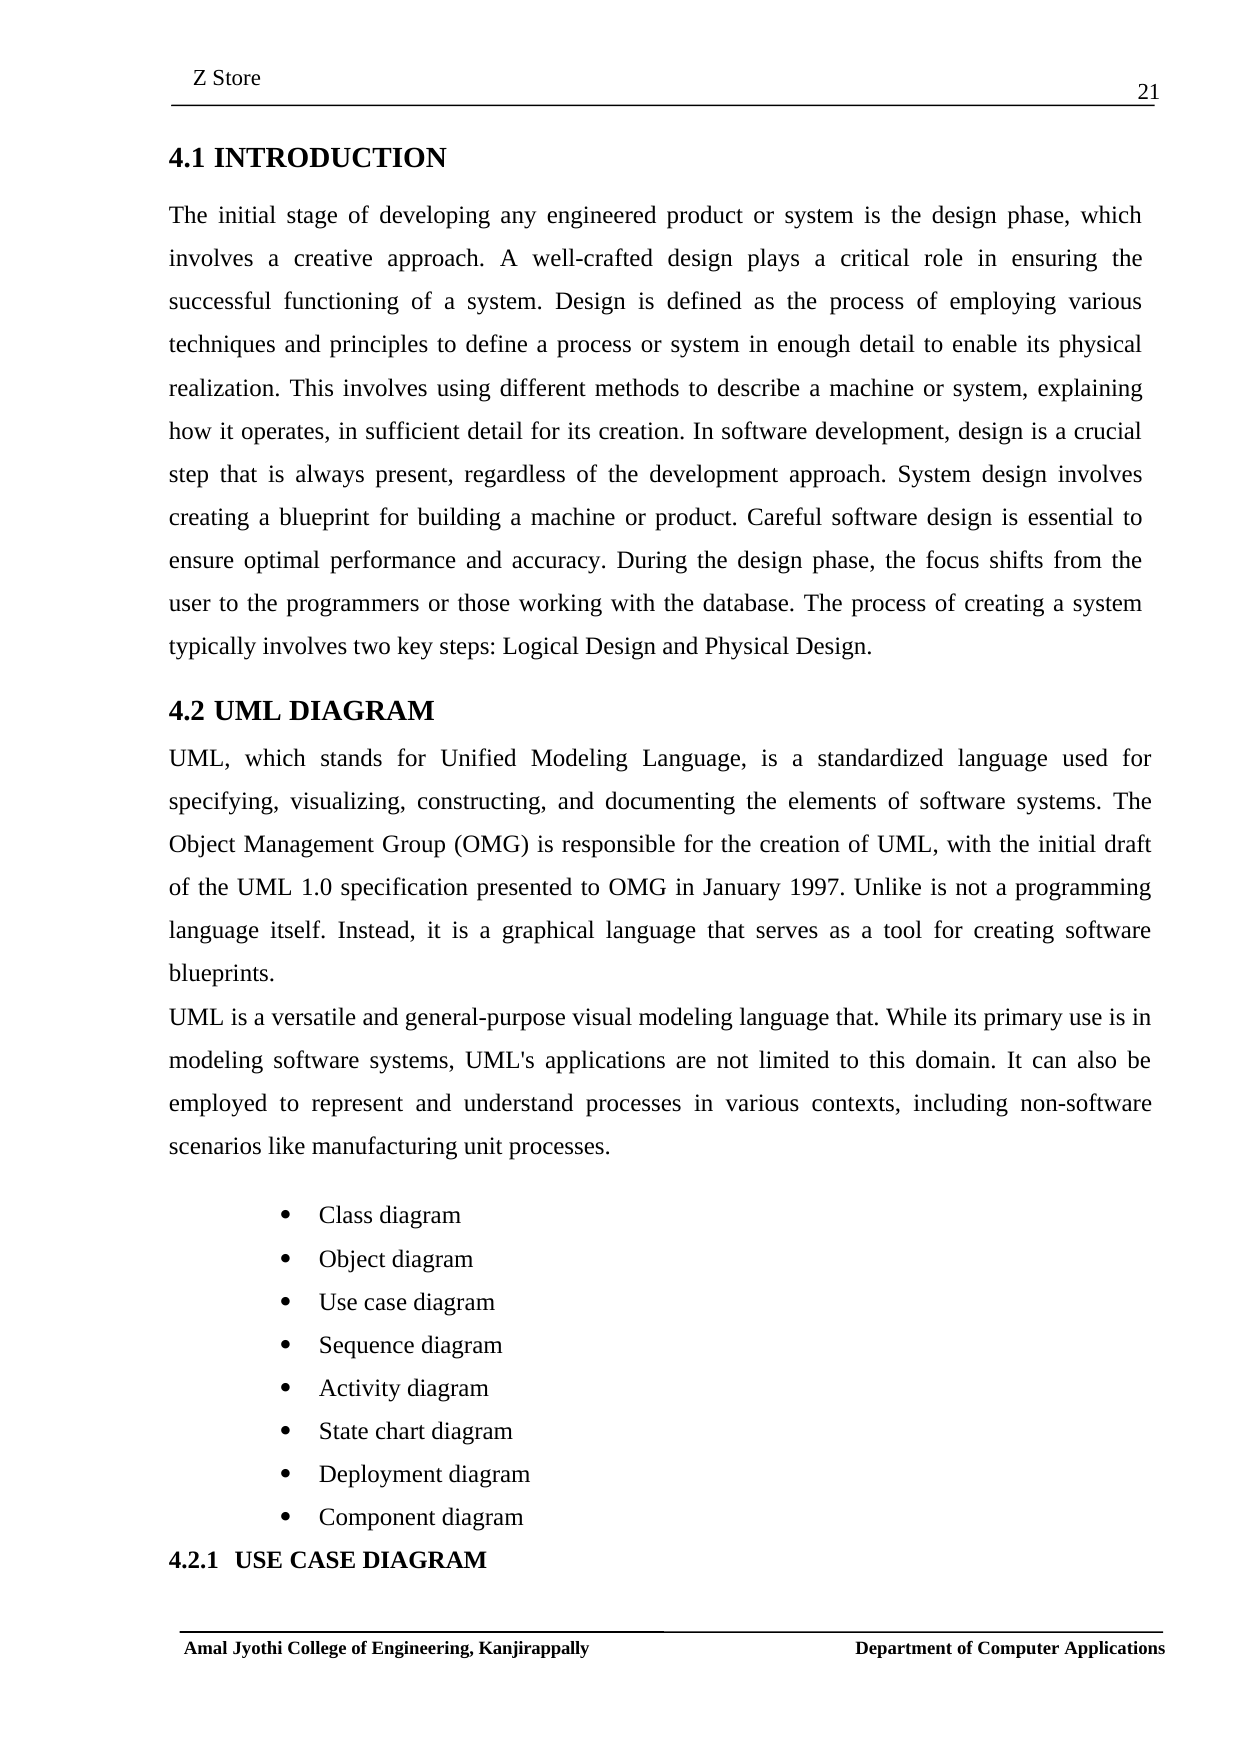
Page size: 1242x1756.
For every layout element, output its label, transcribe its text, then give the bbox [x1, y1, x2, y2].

subtitle USE CASE DIAGRAM [169, 1546, 1153, 1574]
list Class diagram [281, 1201, 1153, 1229]
list Activity diagram [281, 1373, 1153, 1402]
list Component diagram [281, 1502, 1153, 1531]
text The initial stage of developing any engineered product or system is the design phase, which involves a creative approach. A well-crafted design plays a critical role in ensuring the successful functioning of a system. Design is defined as the process of employing various techniques and principles to define a process or system in enough detail to enable its physical realization. This involves using different methods to describe a machine or system, explaining how it operates, in sufficient detail for its creation. In software development, design is a crucial step that is always present, regardless of the development approach. System design involves creating a blueprint for building a machine or product. Careful software design is essential to ensure optimal performance and accuracy. During the design phase, the focus shifts from the user to the programmers or those working with the database. The process of creating a system typically involves two key steps: Logical Design and Physical Design. [169, 200, 1144, 660]
list Deployment diagram [281, 1459, 1153, 1488]
list INTRODUCTION [169, 140, 1153, 174]
list State chart diagram [281, 1416, 1153, 1445]
list Sequence diagram [281, 1330, 1153, 1359]
list Object diagram [281, 1244, 1153, 1272]
text UML is a versatile and general-purpose visual modeling language that. While its primary use is in modeling software systems, UML's applications are not limited to this domain. It can also be employed to represent and understand processes in various contexts, including non-software scenarios like manufacturing unit processes. [169, 1002, 1153, 1160]
text UML, which stands for Unified Modeling Language, is a standardized language used for specifying, visualizing, constructing, and documenting the elements of software systems. The Object Management Group (OMG) is responsible for the creation of UML, with the initial draft of the UML 1.0 specification presented to OMG in January 1997. Unlike is not a programming language itself. Instead, it is a graphical language that serves as a tool for creating software blueprints. [169, 743, 1153, 987]
list Use case diagram [281, 1287, 1153, 1316]
subtitle UML DIAGRAM [169, 693, 1017, 726]
